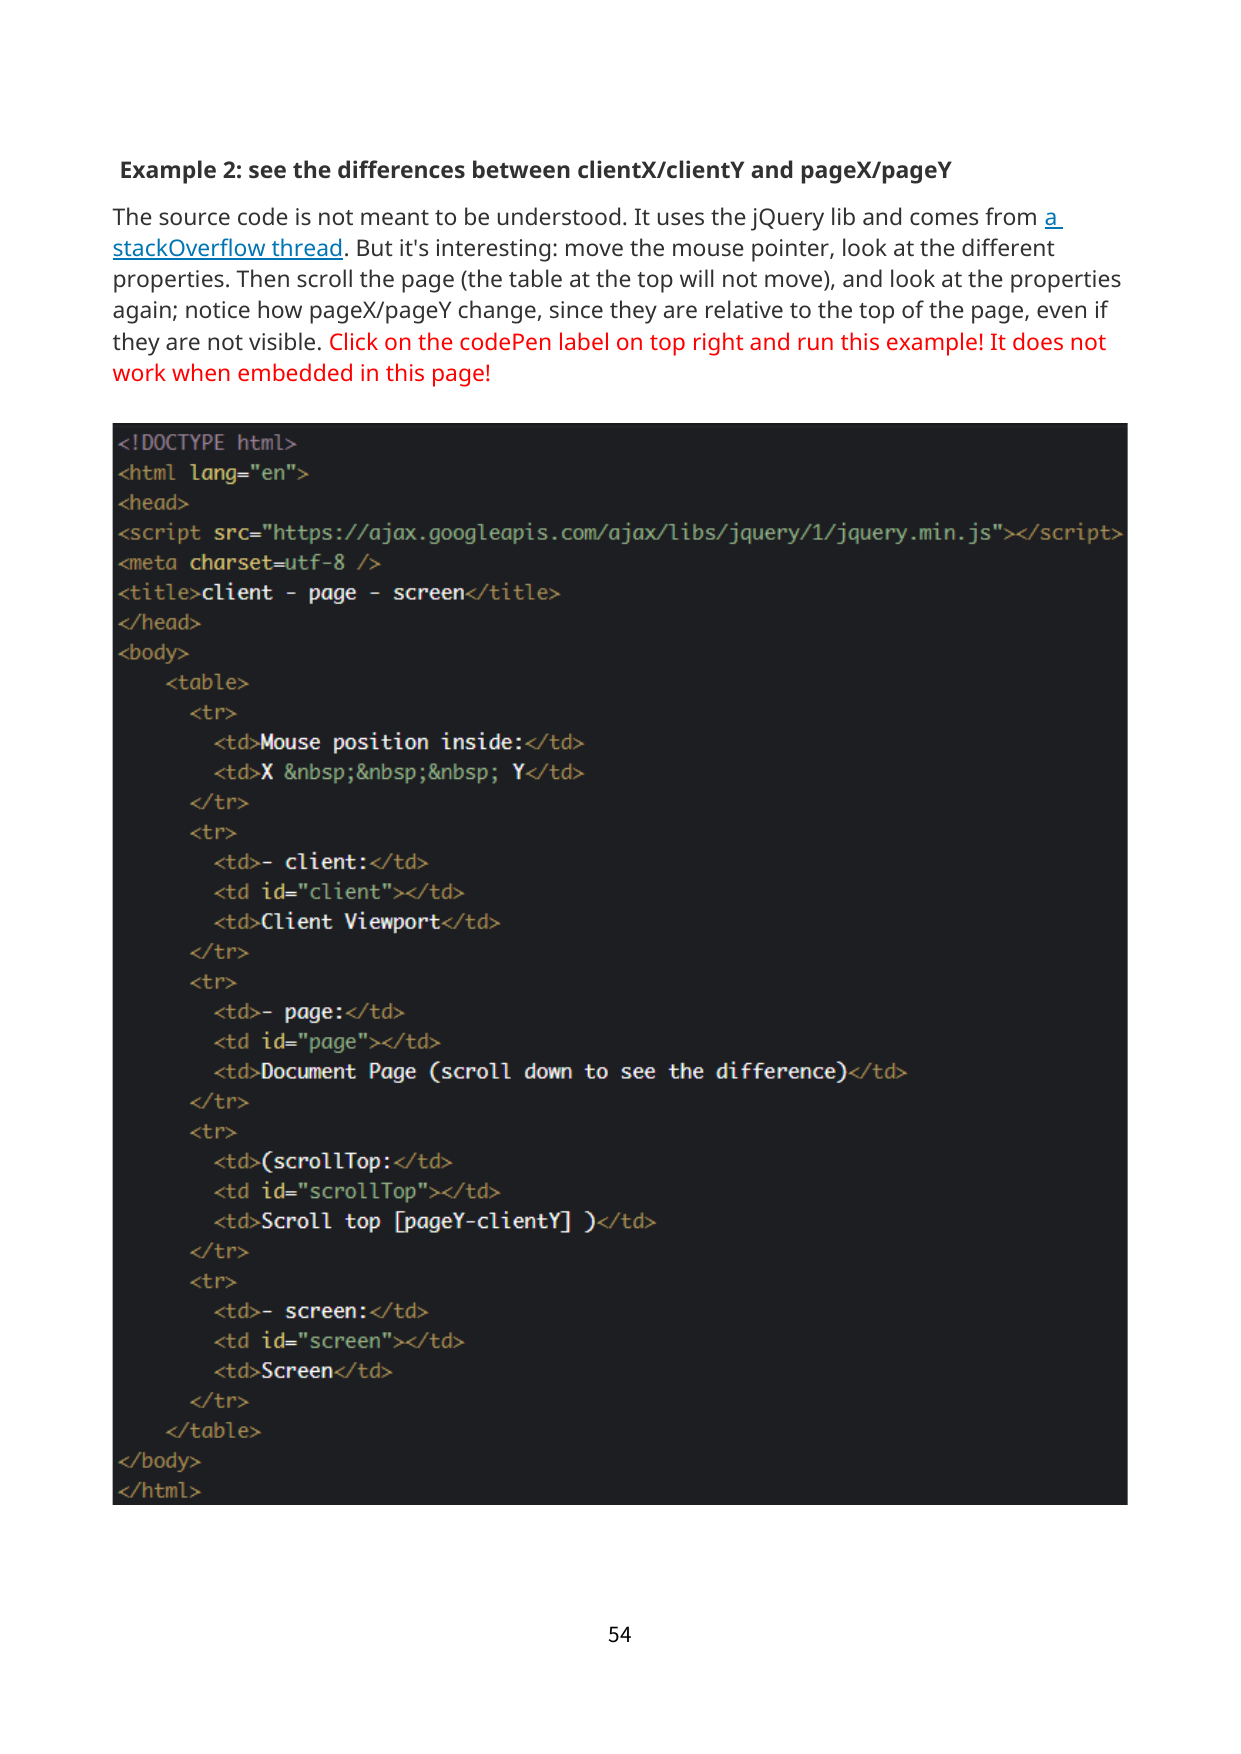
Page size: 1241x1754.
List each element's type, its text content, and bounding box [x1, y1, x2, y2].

text The source code is not meant to be understood. It uses the jQuery lib and comes from a stackOverflow thread. But it's interesting: move the mouse pointer, look at the different properties. Then scroll the page (the table at the top will not move), and look at the properties again; notice how pageX/pageY change, since they are relative to the top of the page, even if they are not visible. Click on the codePen label on top right and run this example! It does not work when embedded in this page! [112, 201, 1128, 388]
picture [112, 423, 1128, 1505]
subtitle Example 2: see the differences between clientX/clientY and pageX/pageY [119, 150, 1128, 185]
